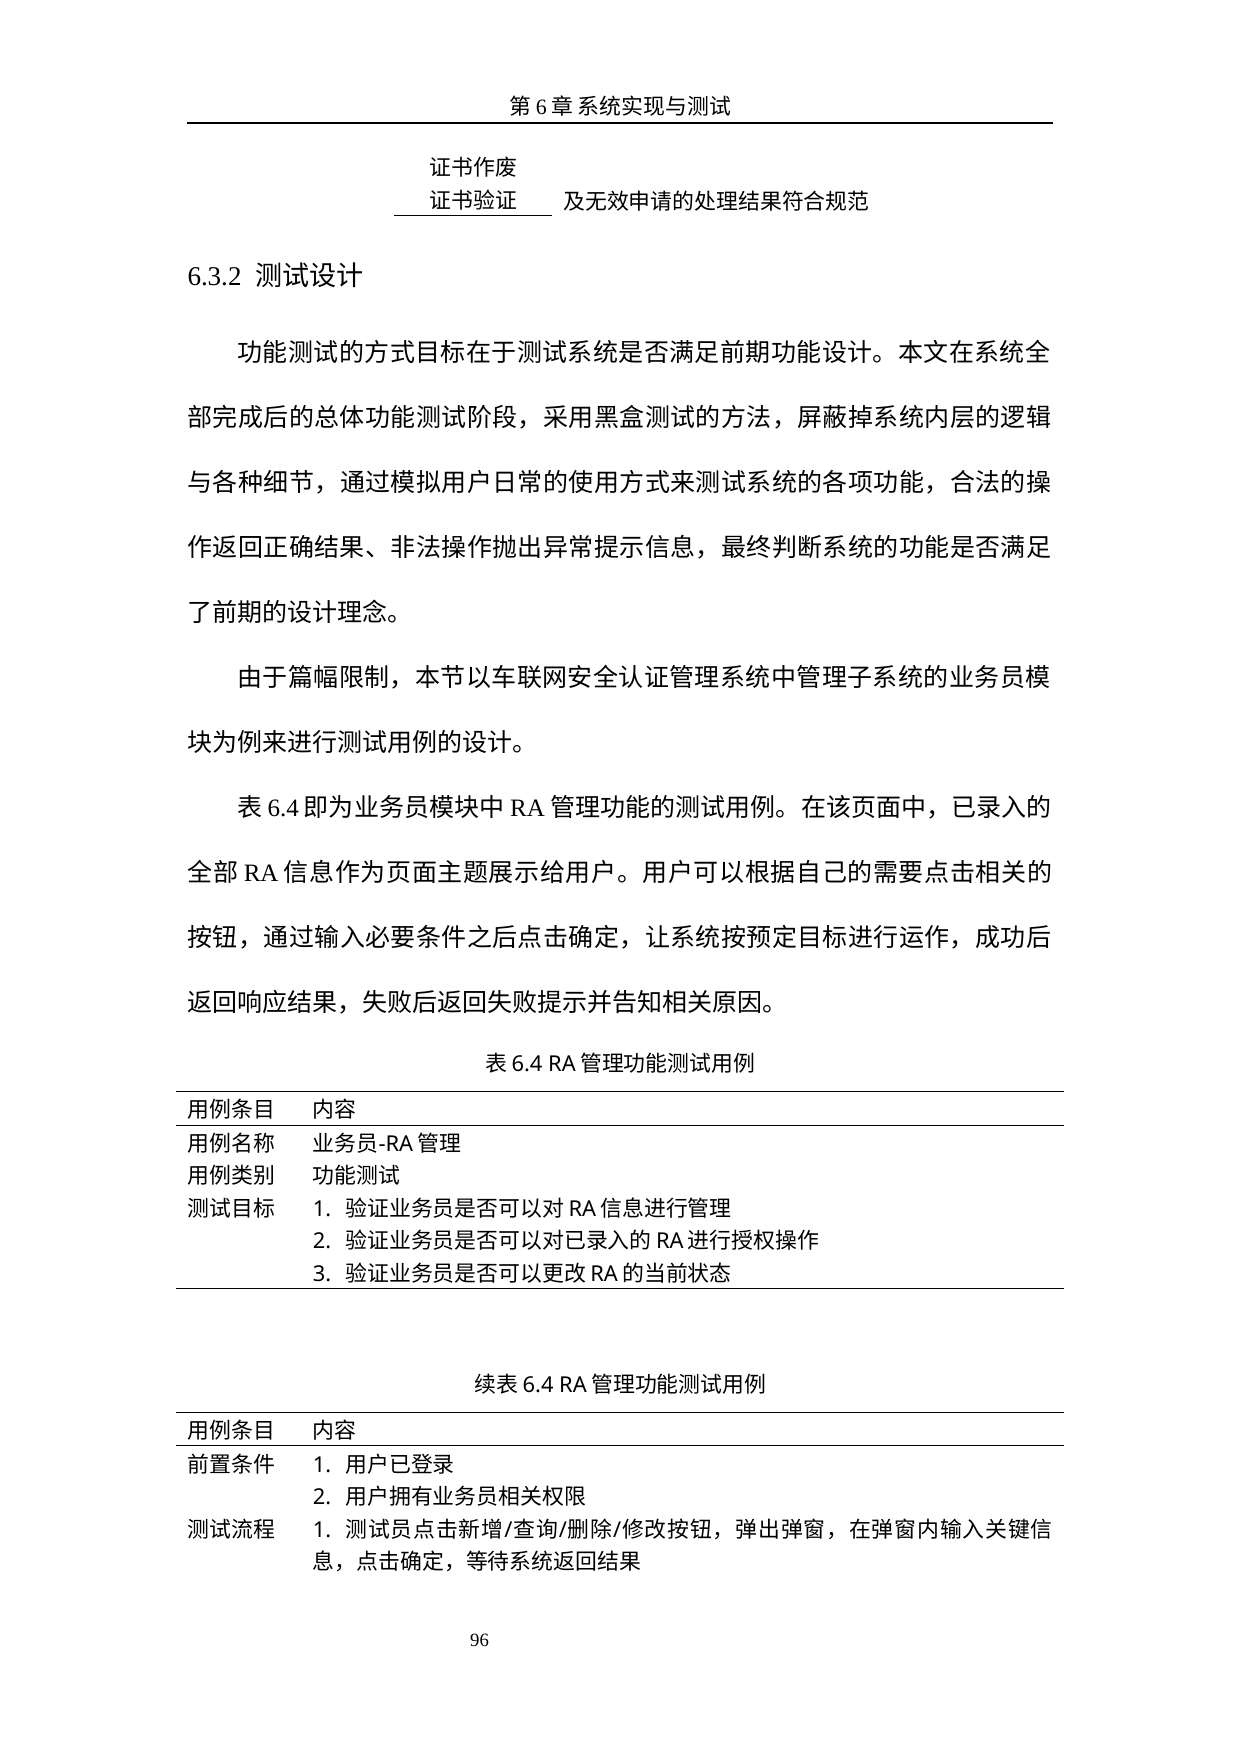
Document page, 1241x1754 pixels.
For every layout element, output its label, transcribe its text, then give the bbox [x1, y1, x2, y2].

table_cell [301, 1511, 1064, 1576]
table_cell 用例类别 [176, 1158, 301, 1191]
table_cell 证书验证 [394, 183, 552, 215]
table_cell 功能测试 [301, 1158, 1064, 1191]
text 表6.4 RA管理功能测试用例 [187, 1046, 1053, 1078]
table_cell 证书作废 [394, 150, 552, 182]
table_cell 验证业务员是否可以对RA信息进行管理 验证业务员是否可以对已录入的RA进行授权操作 验证业务员是否可以更改RA的当前状态 [301, 1191, 1064, 1288]
table_header 内容 [301, 1413, 1064, 1445]
table_cell 用例名称 [176, 1126, 301, 1158]
table_header 用例条目 [176, 1413, 301, 1445]
table_cell 用户已登录 用户拥有业务员相关权限 [301, 1446, 1064, 1511]
table_cell 前置条件 [176, 1446, 301, 1511]
text 由于篇幅限制，本节以车联网安全认证管理系统中管理子系统的业务员模块为例来进行测试用例的设计。 [187, 643, 1053, 773]
text 续表6.4 RA管理功能测试用例 [187, 1367, 1053, 1399]
text 6.3.2 测试设计 [187, 241, 1053, 306]
table_cell 业务员-RA管理 [301, 1126, 1064, 1158]
table_header 内容 [301, 1092, 1064, 1124]
table_header 用例条目 [176, 1092, 301, 1124]
table_cell 测试目标 [176, 1191, 301, 1288]
text 功能测试的方式目标在于测试系统是否满足前期功能设计。本文在系统全部完成后的总体功能测试阶段，采用黑盒测试的方法，屏蔽掉系统内层的逻辑与各种细节，通过模拟用户日常的使用方式来测试系统的各项功能，合法的操作返回正确结果、非法操作抛出异常提示信息，最终判断系统的功能是否满足了前期的设计理念。 [187, 318, 1053, 643]
table_cell 测试流程 [176, 1511, 301, 1576]
text 表6.4即为业务员模块中RA管理功能的测试用例。在该页面中，已录入的全部RA信息作为页面主题展示给用户。用户可以根据自己的需要点击相关的按钮，通过输入必要条件之后点击确定，让系统按预定目标进行运作，成功后返回响应结果，失败后返回失败提示并告知相关原因。 [187, 773, 1053, 1033]
